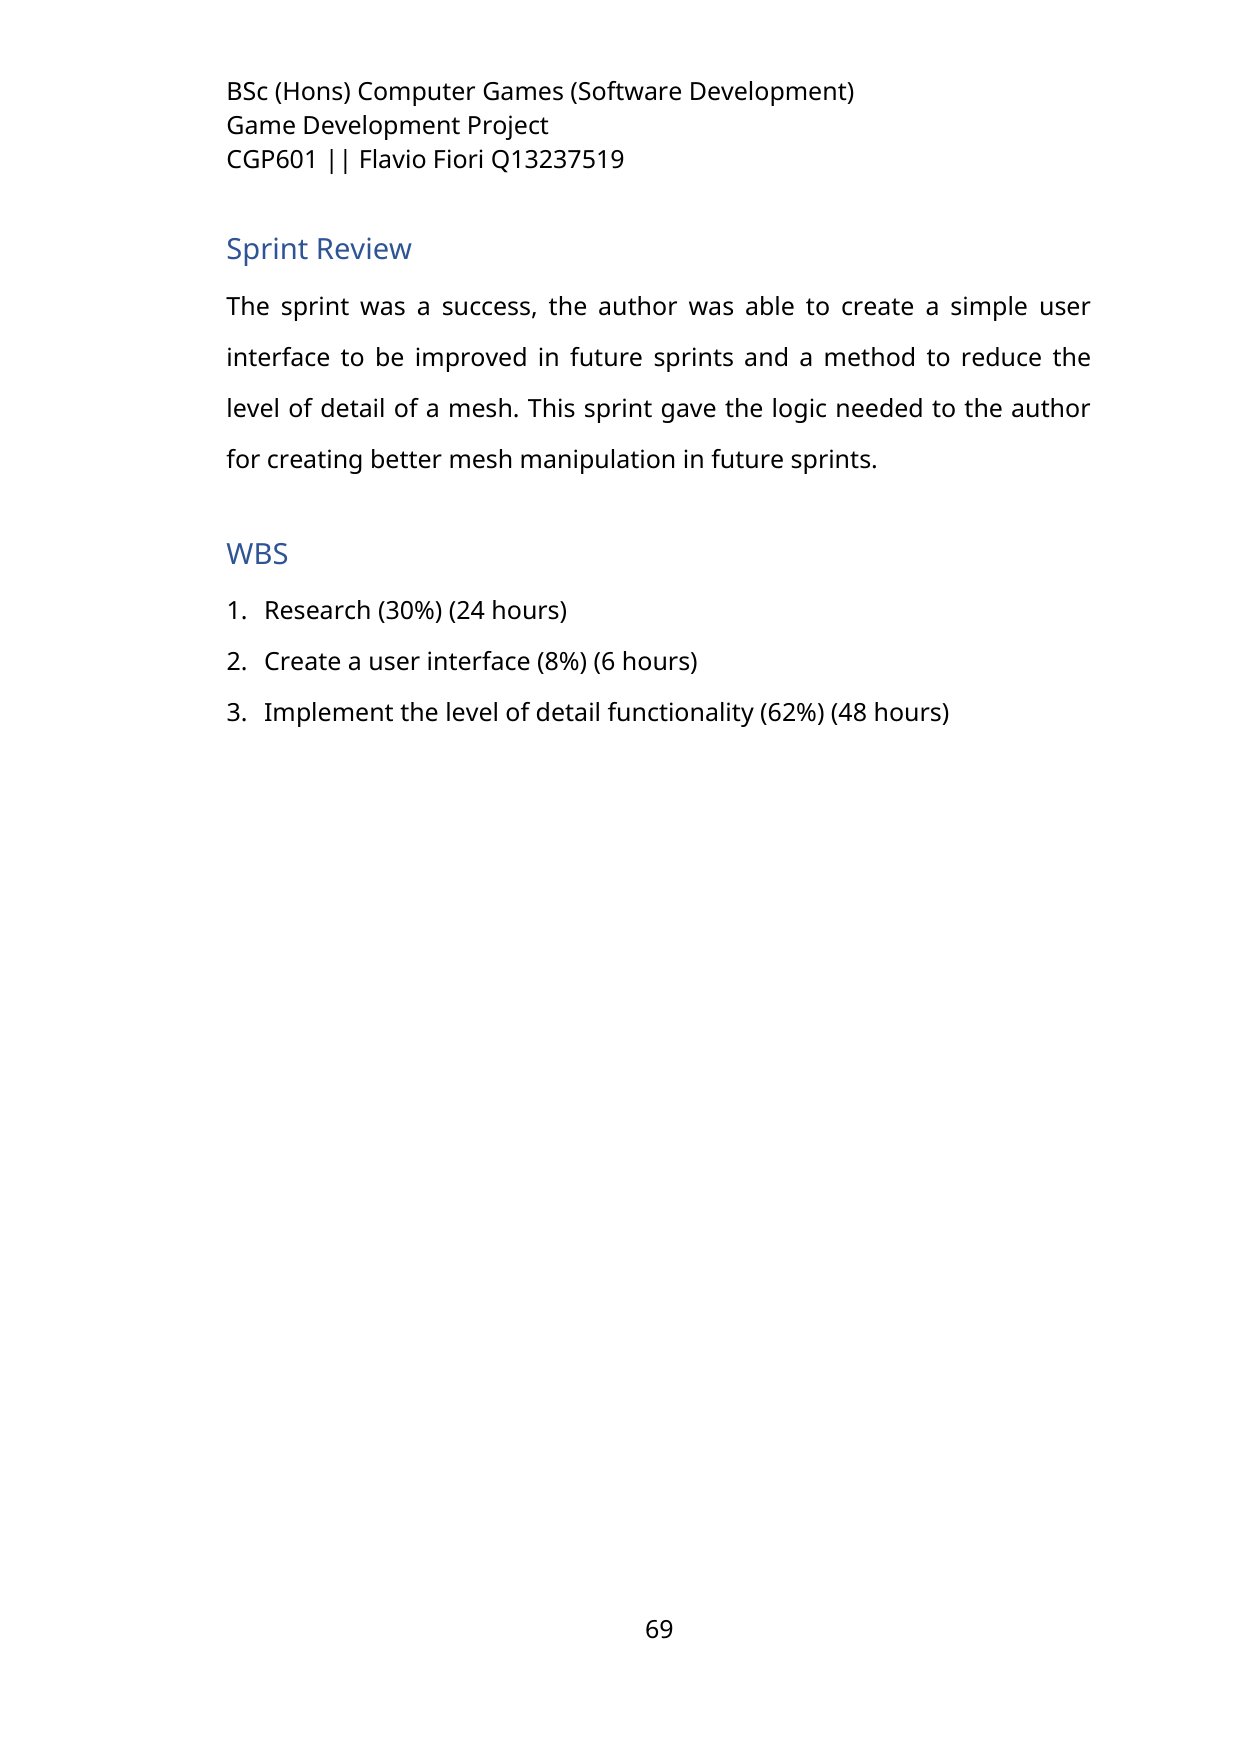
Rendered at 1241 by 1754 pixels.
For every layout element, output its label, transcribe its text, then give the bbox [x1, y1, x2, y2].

list Implement the level of detail functionality (62%) (48 hours) [226, 695, 1092, 729]
list Research (30%) (24 hours) [226, 593, 1092, 627]
subtitle Sprint Review [226, 229, 1092, 268]
subtitle WBS [226, 533, 1092, 573]
text The sprint was a success, the author was able to create a simple user interface to be improved in future sprints and a method to reduce the level of detail of a mesh. This sprint gave the logic needed to the author for creating better mesh manipulation in future sprints. [226, 288, 1092, 475]
list Create a user interface (8%) (6 hours) [226, 644, 1092, 678]
